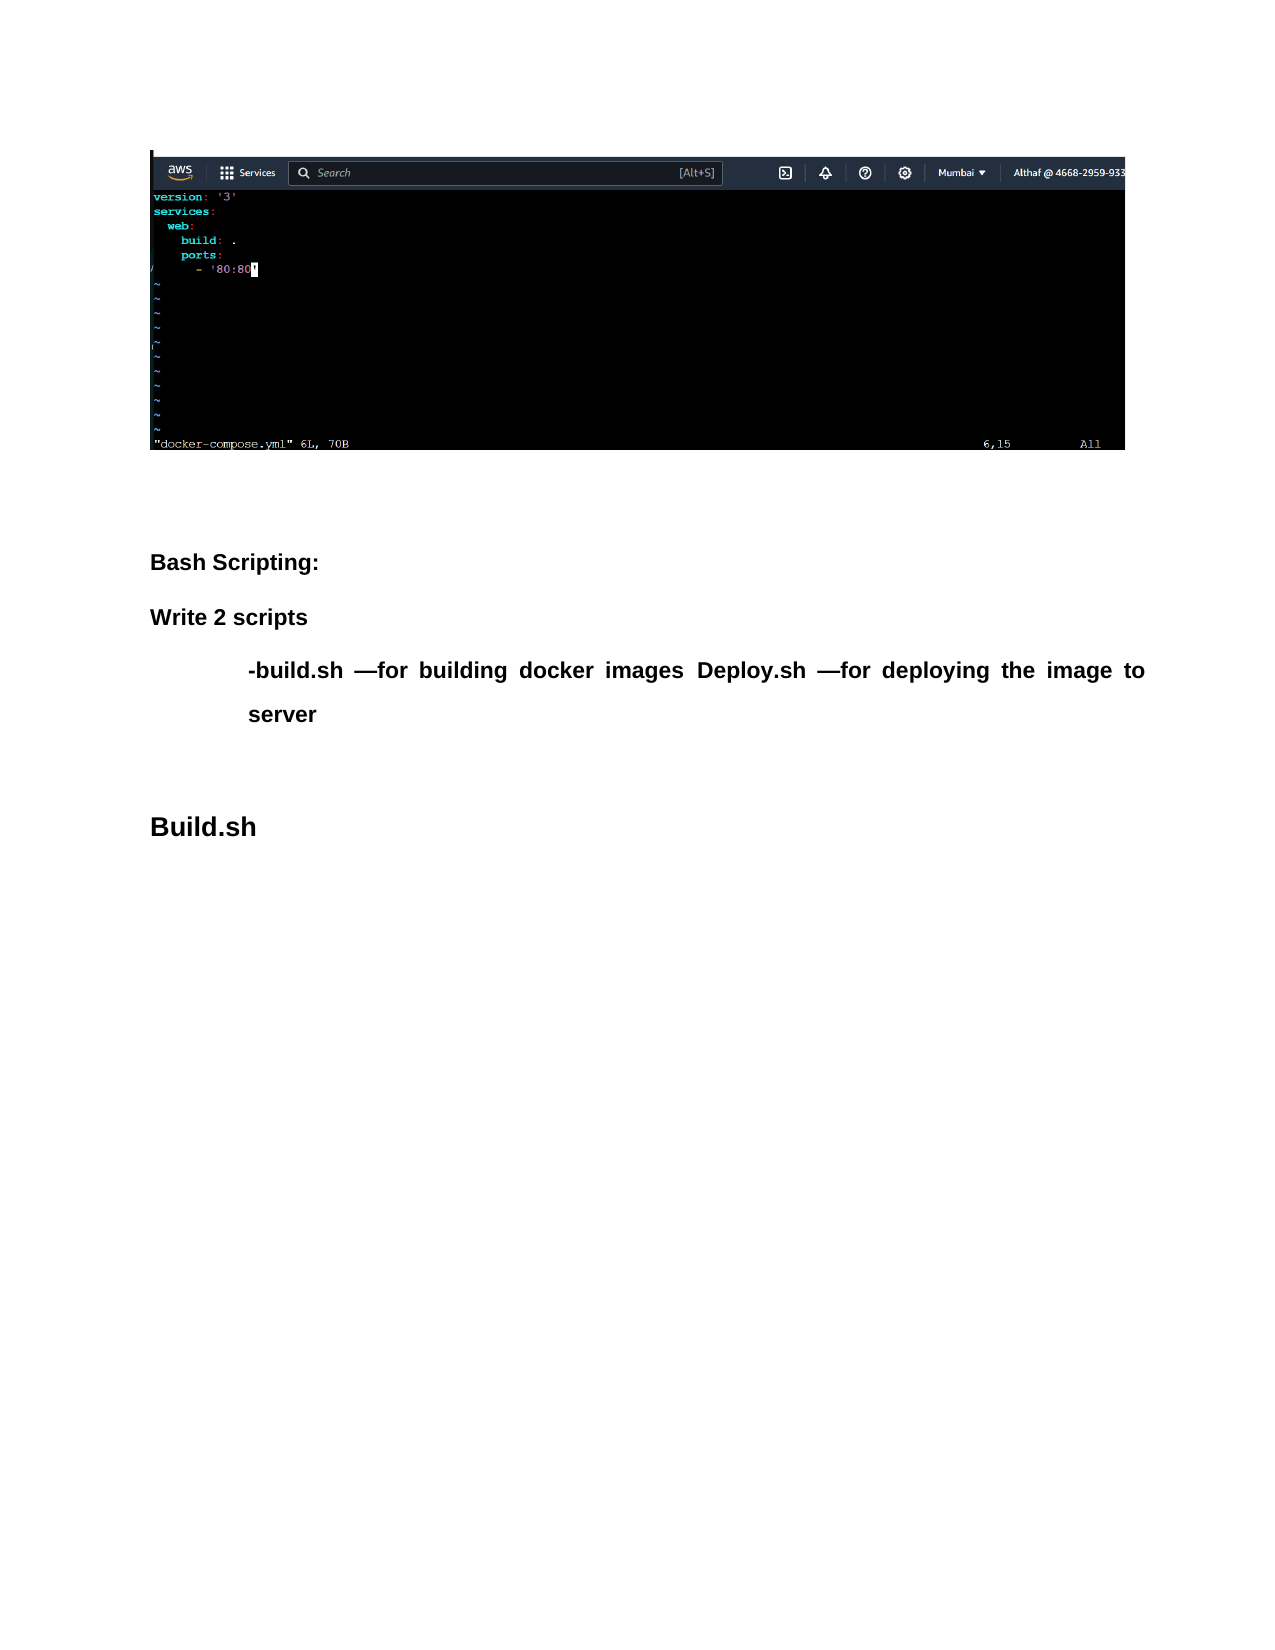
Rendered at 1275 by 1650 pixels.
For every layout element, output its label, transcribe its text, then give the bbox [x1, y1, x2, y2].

text Build.sh [150, 811, 1125, 842]
picture [150, 150, 1125, 450]
text -build.sh —for building docker images Deploy.sh —for deploying the image to server [248, 657, 1146, 727]
text Bash Scripting: [150, 549, 1146, 576]
text Write 2 scripts [150, 603, 1146, 630]
